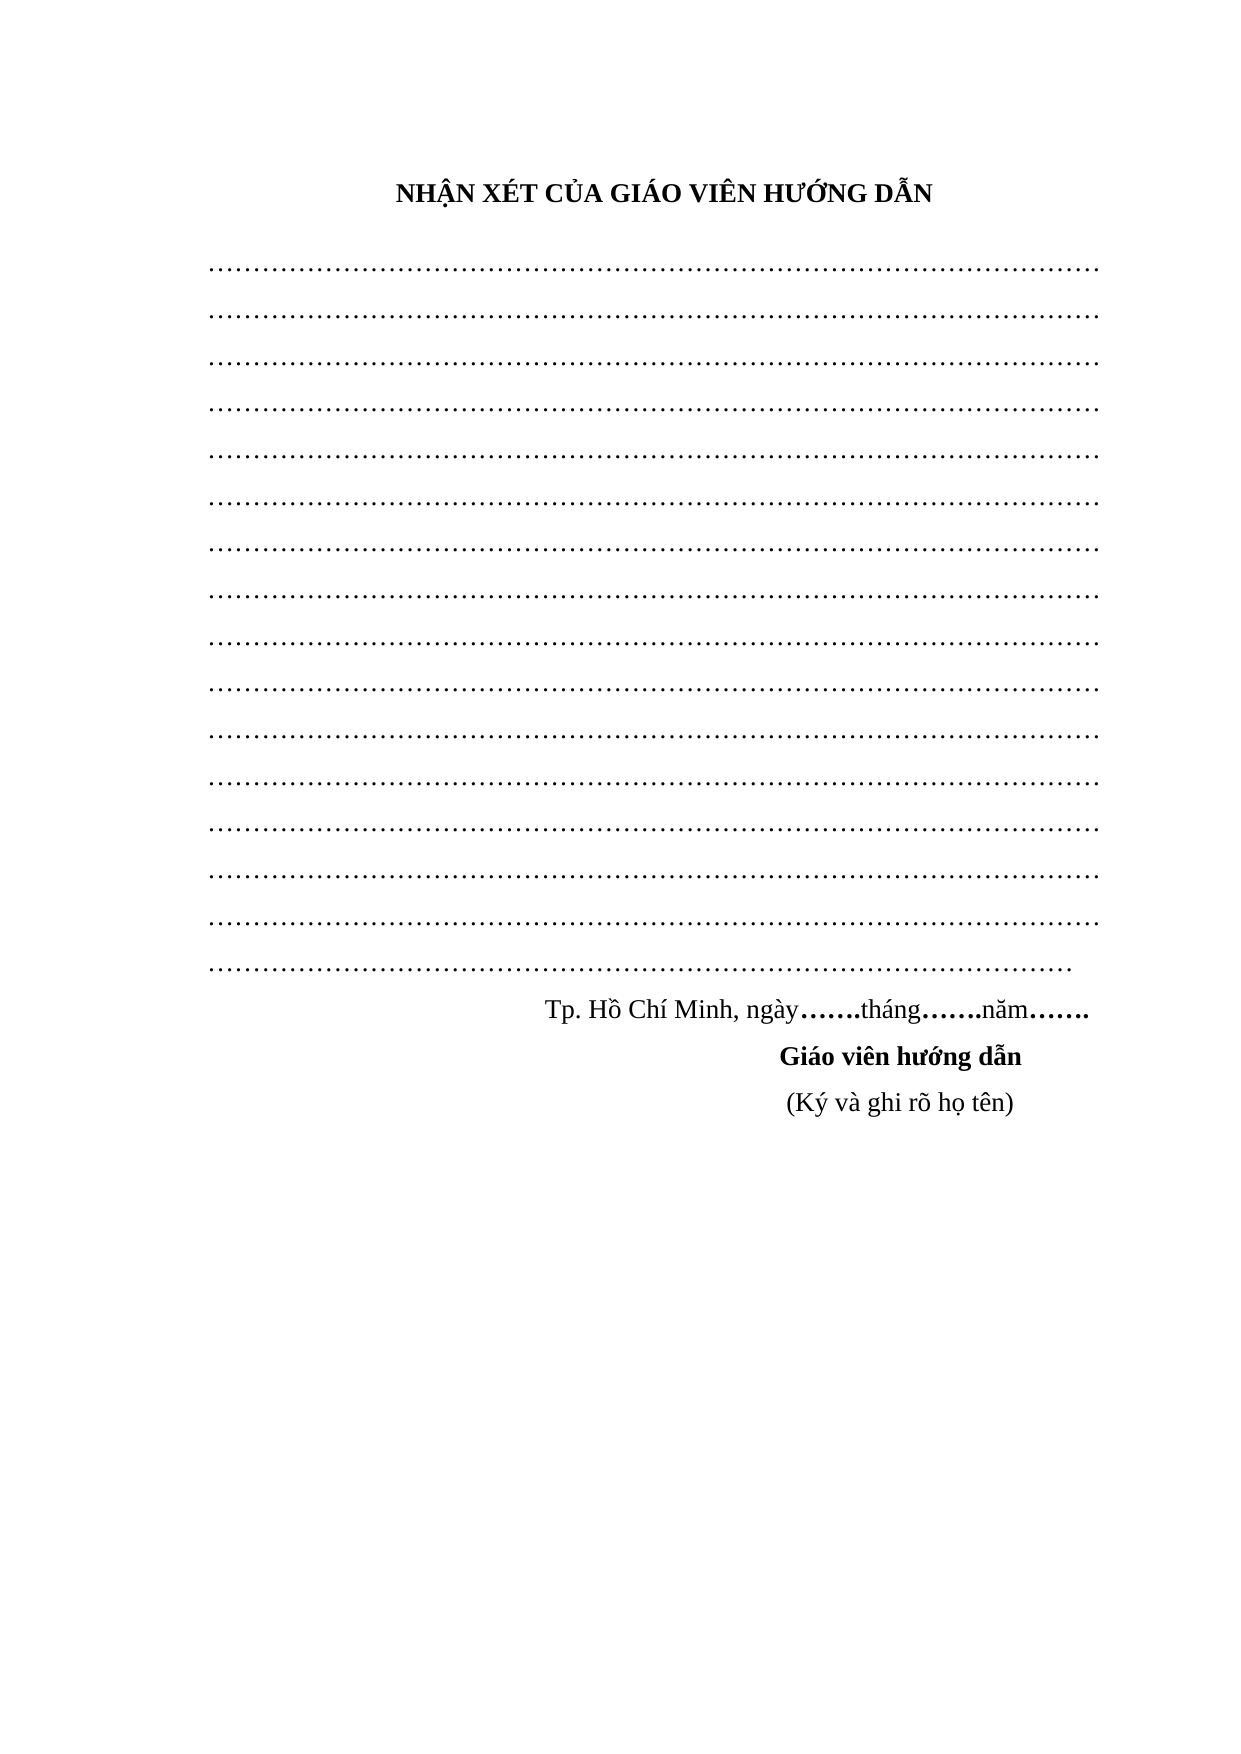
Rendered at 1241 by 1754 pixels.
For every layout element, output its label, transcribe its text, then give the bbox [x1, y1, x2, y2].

text Tp. Hồ Chí Minh, ngày…….tháng…….năm……. [207, 993, 1122, 1024]
subtitle NHẬN XÉT CỦA GIÁO VIÊN HƯỚNG DẪN [207, 177, 1122, 208]
text Giáo viên hướng dẫn [207, 1040, 1122, 1071]
text (Ký và ghi rõ họ tên) [207, 1086, 1122, 1118]
text …………………………………………………………………………………………………………………………………………………………………………………………………………………………………………………………………………………………………………………………………………………………………………………………………………………………………………………………………………………………………………………………………………………………………………………………………………………………………………………………………………………………………………………………………………………………………………………………………………………………………………………………………………………………………………………………………………………………………………………………………………………………………………………………………………………………………………………………………………………………………………………………………………………………………………………………………………………………………………………………………………………………………………………………………………………………………………………………… [207, 246, 1122, 978]
